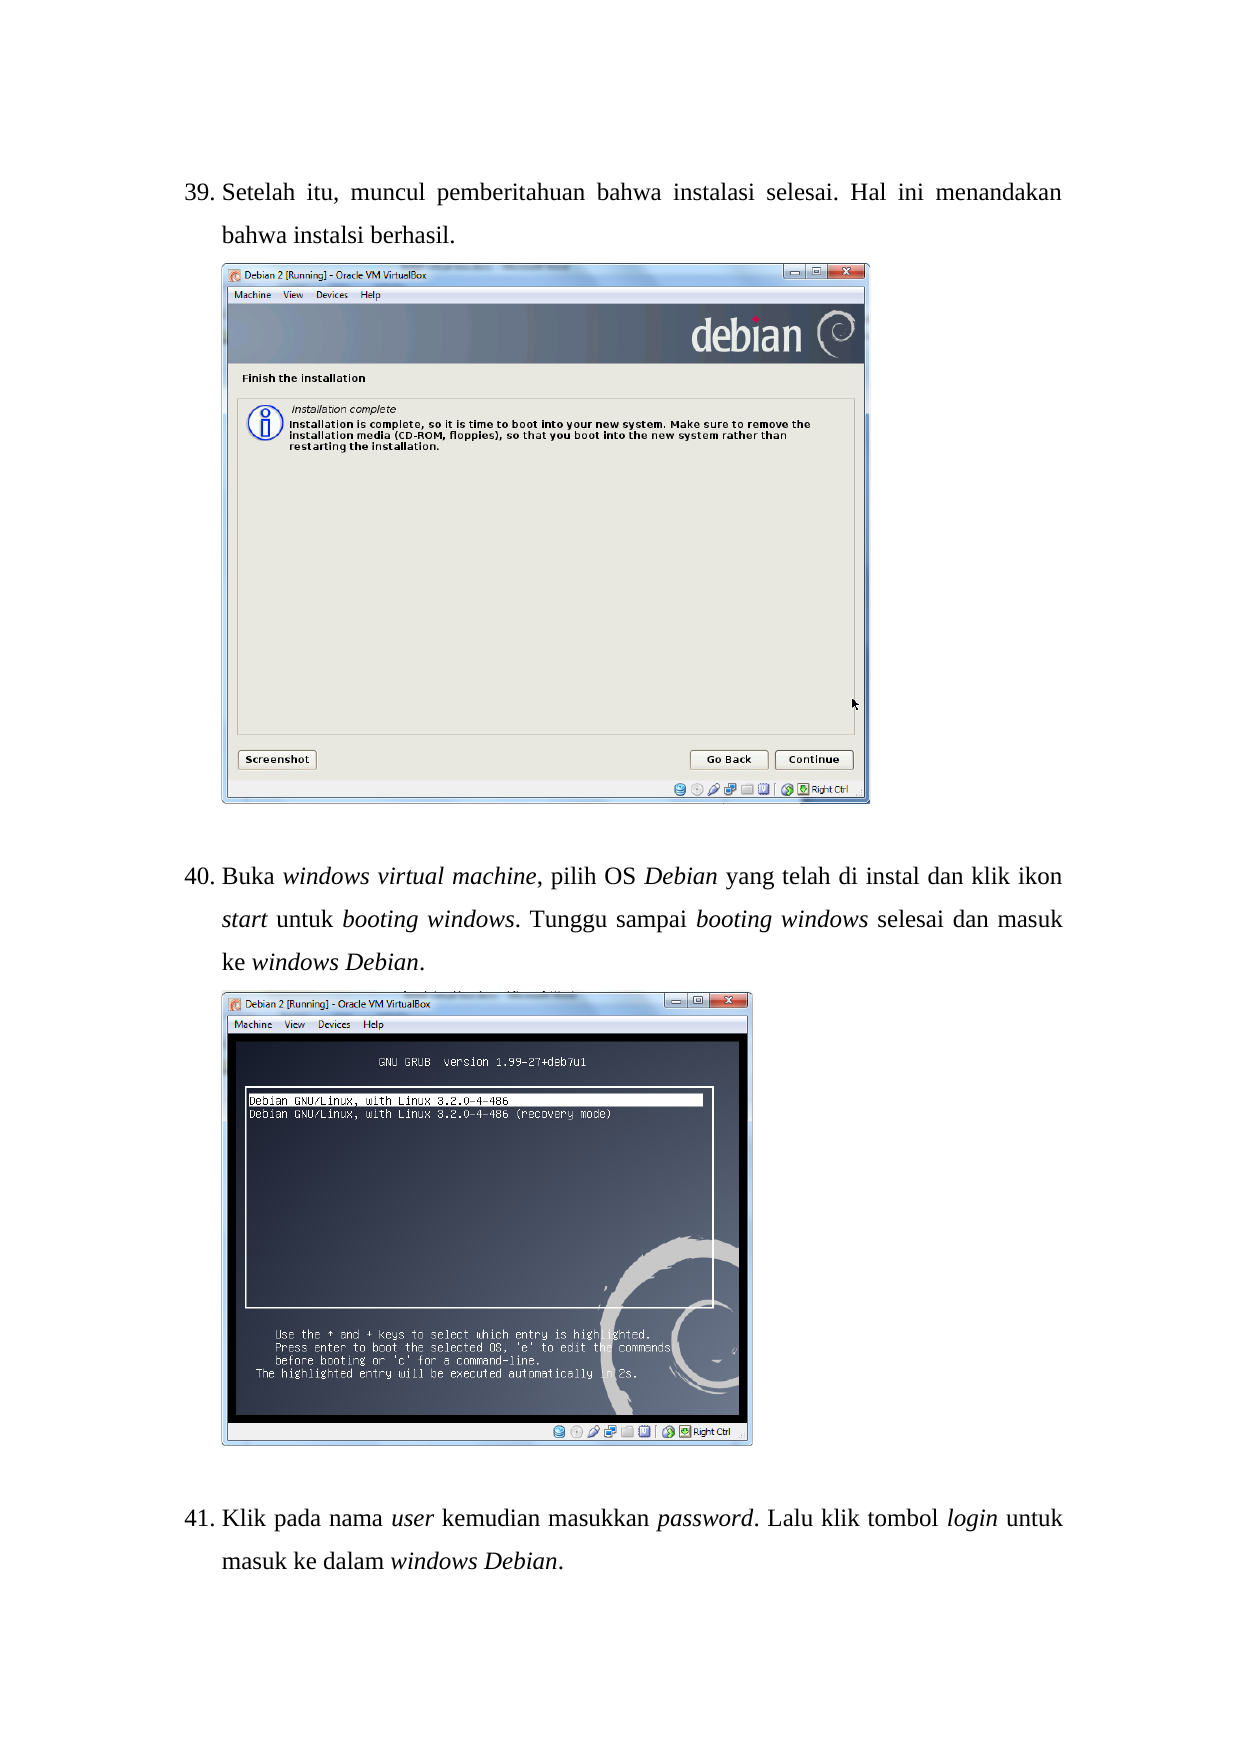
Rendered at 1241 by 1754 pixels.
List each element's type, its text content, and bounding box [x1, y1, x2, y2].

list Buka windows virtual machine, pilih OS Debian yang telah di instal dan klik ikon start untuk booting windows. Tunggu sampai booting windows selesai dan masuk ke windows Debian. [184, 861, 1063, 976]
picture [221, 990, 753, 1446]
list Klik pada nama user kemudian masukkan password. Lalu klik tombol login untuk masuk ke dalam windows Debian. [184, 1503, 1063, 1574]
picture [221, 263, 871, 804]
list Setelah itu, muncul pemberitahuan bahwa instalasi selesai. Hal ini menandakan bahwa instalsi berhasil. [184, 177, 1063, 249]
